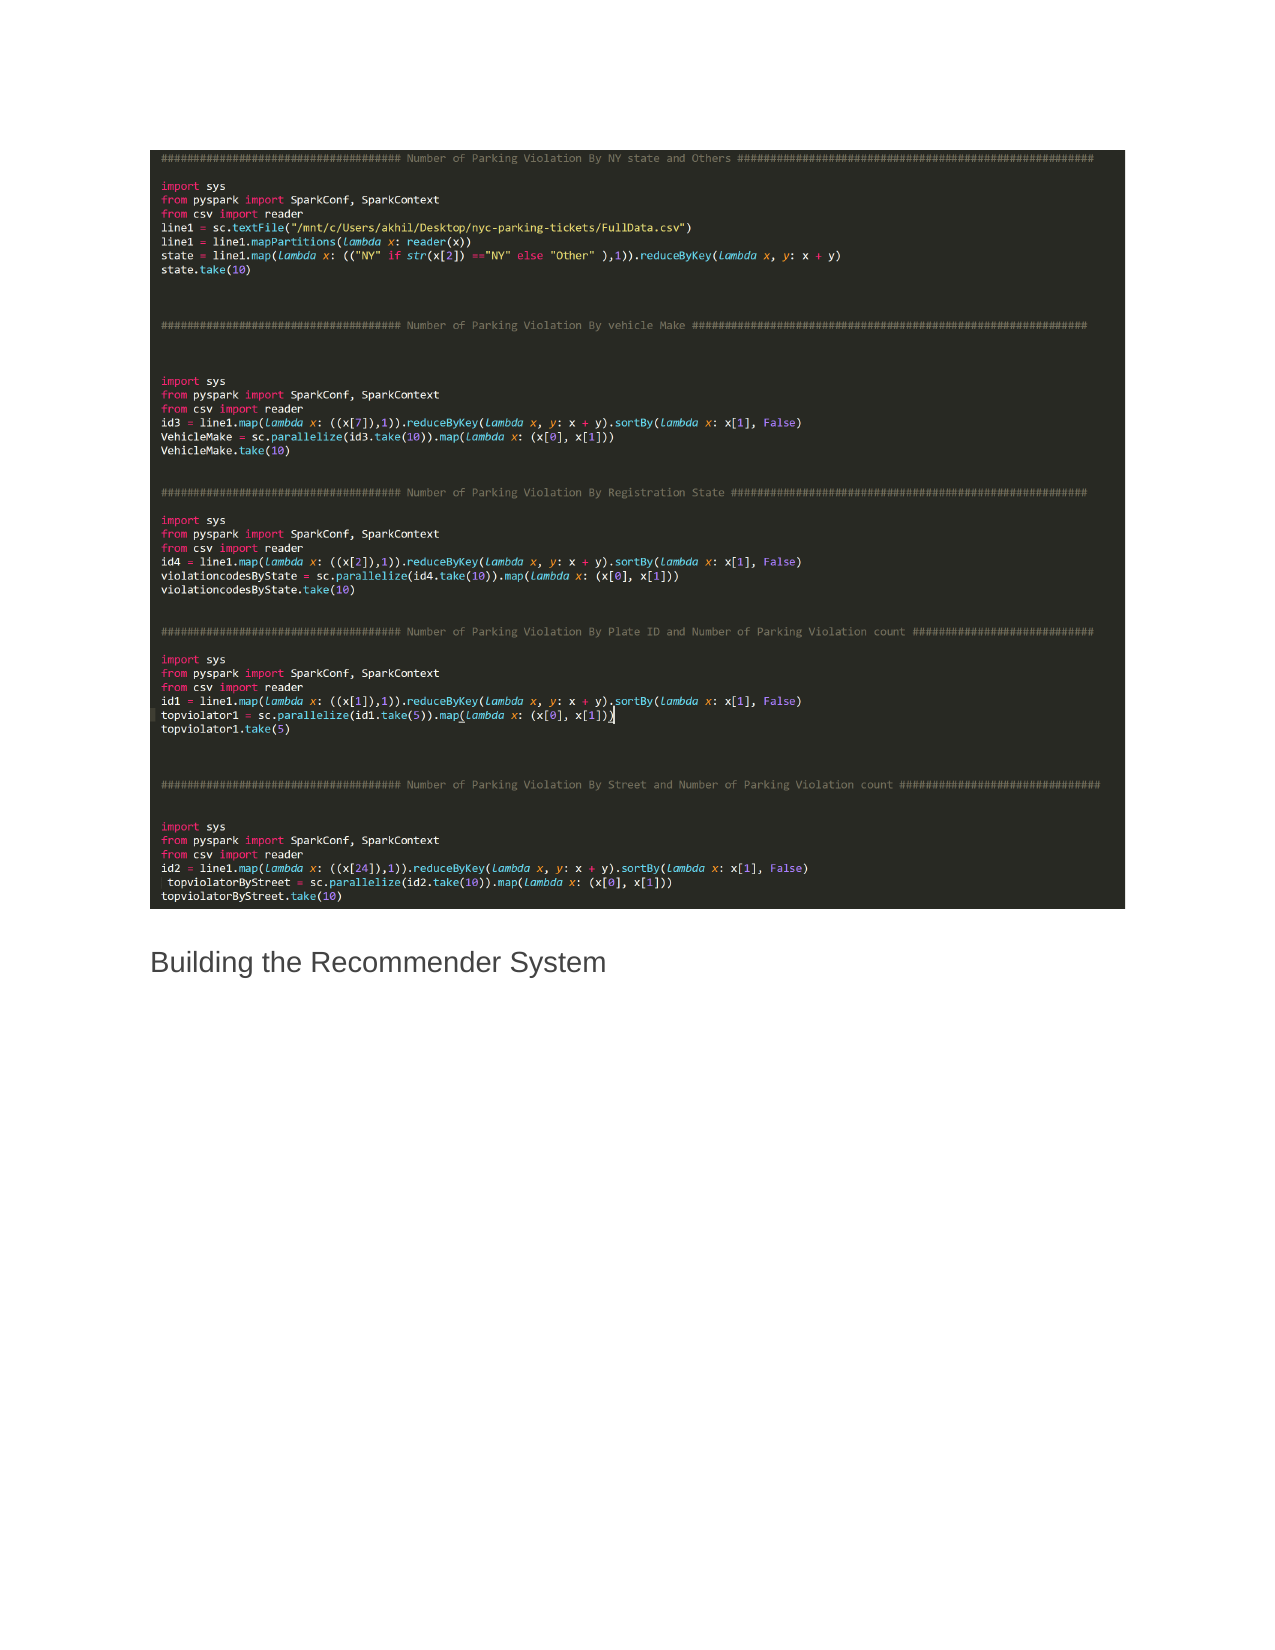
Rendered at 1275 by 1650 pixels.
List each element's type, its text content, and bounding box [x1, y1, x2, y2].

picture [150, 150, 1125, 909]
subtitle Building the Recommender System [150, 946, 1125, 979]
